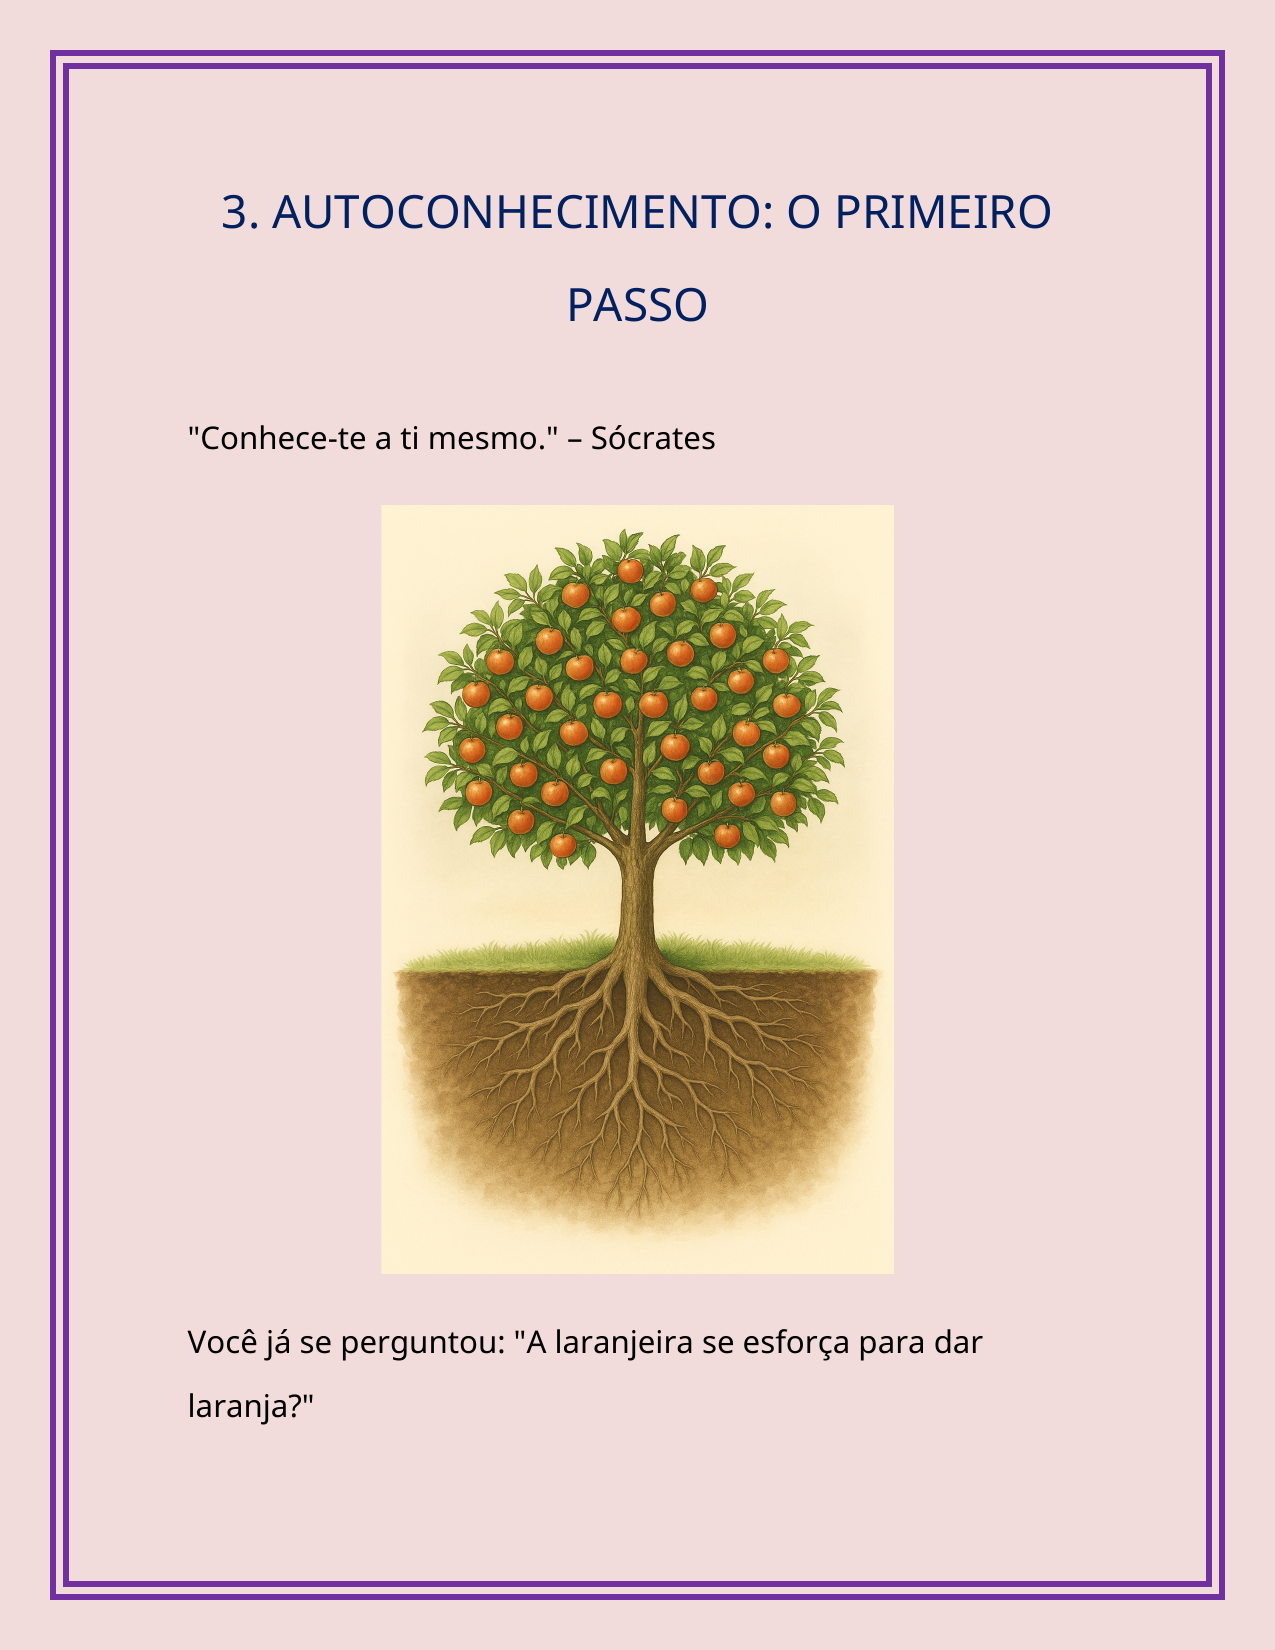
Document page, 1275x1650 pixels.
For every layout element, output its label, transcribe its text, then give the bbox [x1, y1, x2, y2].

picture [381, 505, 894, 1274]
text Você já se perguntou: "A laranjeira se esforça para dar laranja?" [187, 1320, 1087, 1427]
subtitle 3. AUTOCONHECIMENTO: O PRIMEIRO PASSO [187, 179, 1087, 335]
text "Conhece-te a ti mesmo." – Sócrates [187, 416, 1087, 459]
